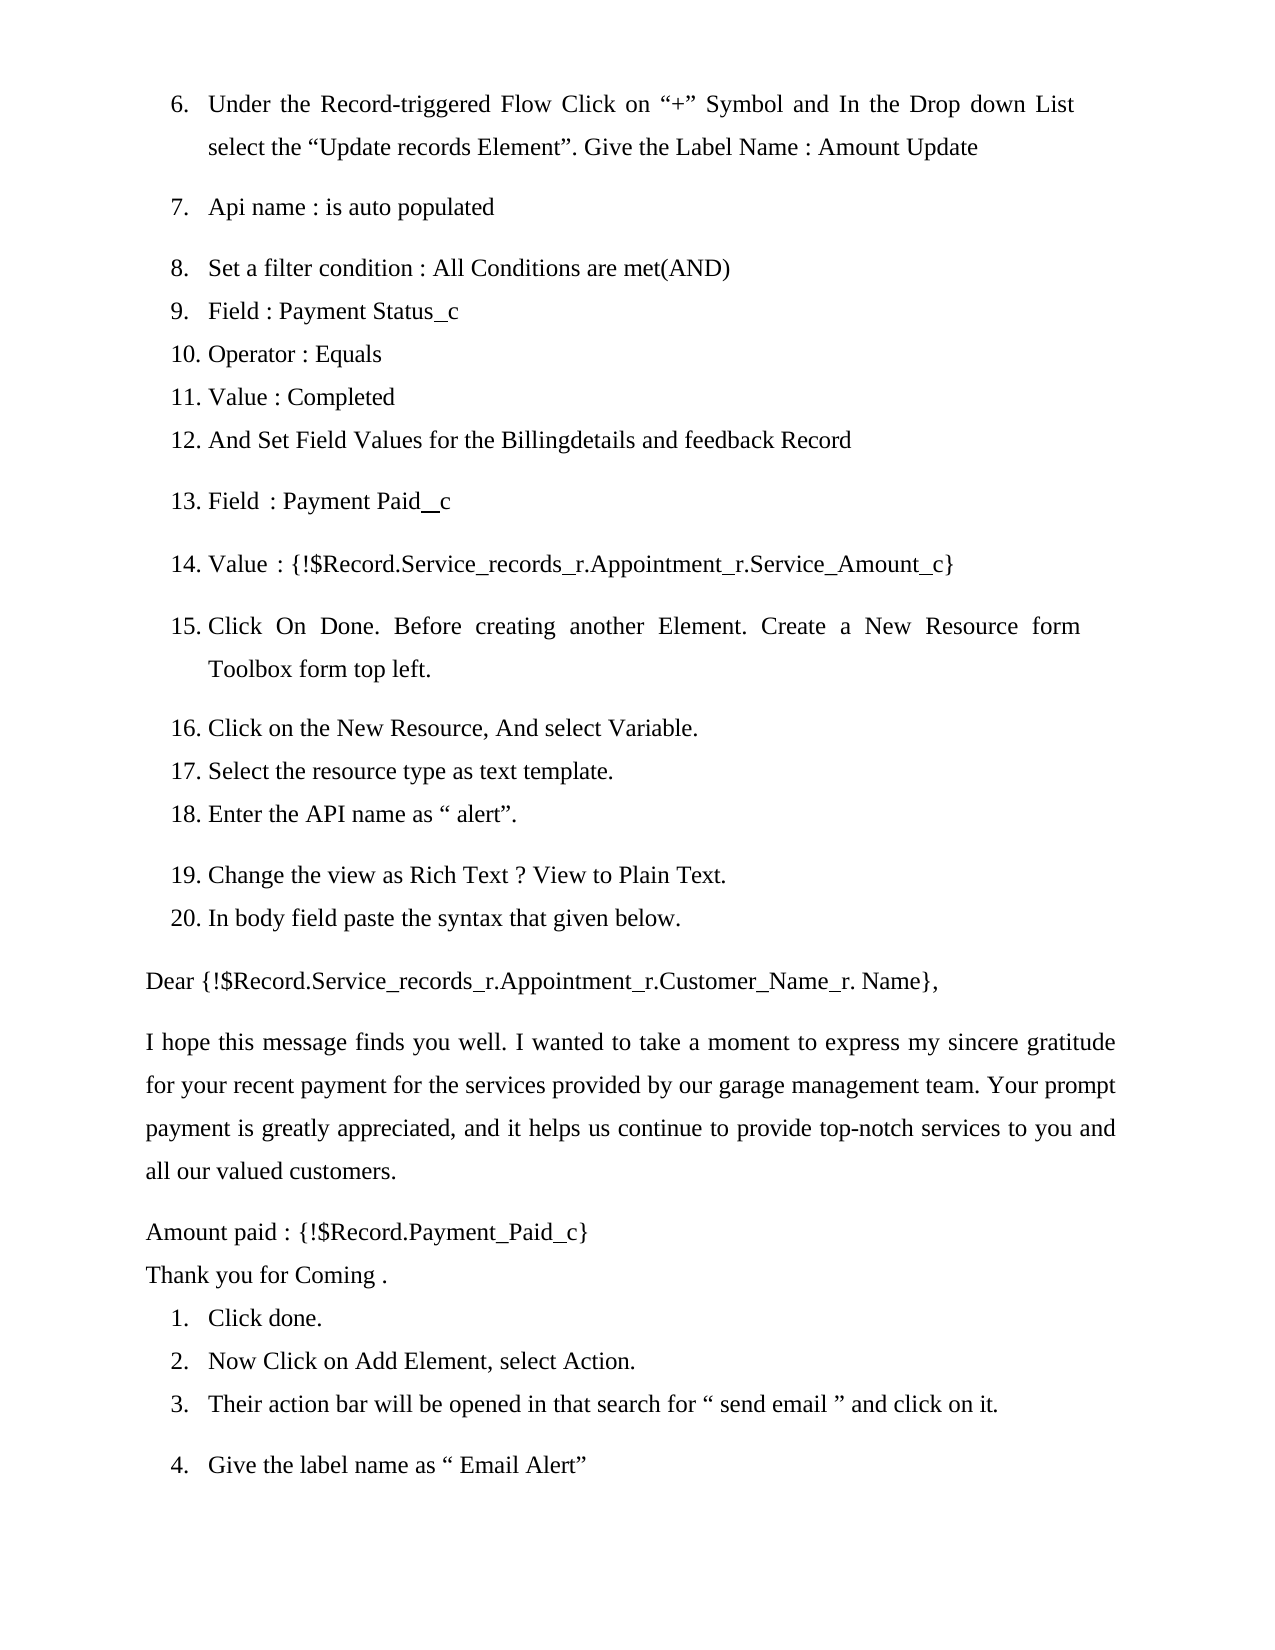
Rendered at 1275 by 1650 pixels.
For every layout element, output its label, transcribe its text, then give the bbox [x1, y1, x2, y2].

list Click on the New Resource, And select Variable. [170, 713, 1125, 742]
list Their action bar will be opened in that search for “ send email ” and click on it. [170, 1389, 1125, 1418]
list Operator : Equals [170, 339, 1125, 368]
list Change the view as Rich Text ? View to Plain Text. [170, 860, 1125, 889]
list Value : {!$Record.Service_records r.Appointment r.Service_Amount c} [170, 549, 1125, 578]
list Field : Payment Paid c [170, 486, 1125, 515]
text I hope this message finds you well. I wanted to take a moment to express my sincere gratitude for your recent payment for the services provided by our garage management team. Your prompt payment is greatly appreciated, and it helps us continue to provide top-notch services to you and all our valued customers. [145, 1027, 1116, 1185]
list Click done. [170, 1303, 1125, 1332]
text Amount paid : {!$Record.Payment_Paid c} Thank you for Coming . [145, 1217, 590, 1288]
list Now Click on Add Element, select Action. [170, 1346, 1125, 1375]
list Click On Done. Before creating another Element. Create a New Resource form Toolbox form top left. [170, 611, 1080, 683]
list Field : Payment Status c [170, 296, 1125, 325]
text Dear {!$Record.Service_records r.Appointment r.Customer_Name r. Name}, [145, 966, 1125, 995]
list Enter the API name as “ alert”. [170, 799, 1125, 828]
list Give the label name as “ Email Alert” [170, 1450, 1125, 1479]
list Under the Record-triggered Flow Click on “+” Symbol and In the Drop down List select the “Update records Element”. Give the Label Name : Amount Update [170, 89, 1075, 161]
list Set a filter condition : All Conditions are met(AND) [170, 253, 1125, 282]
list Value : Completed [170, 382, 1125, 411]
list Api name : is auto populated [170, 192, 1125, 221]
list Select the resource type as text template. [170, 756, 1125, 785]
list In body field paste the syntax that given below. [170, 903, 1125, 932]
list And Set Field Values for the Billingdetails and feedback Record [170, 426, 1125, 454]
